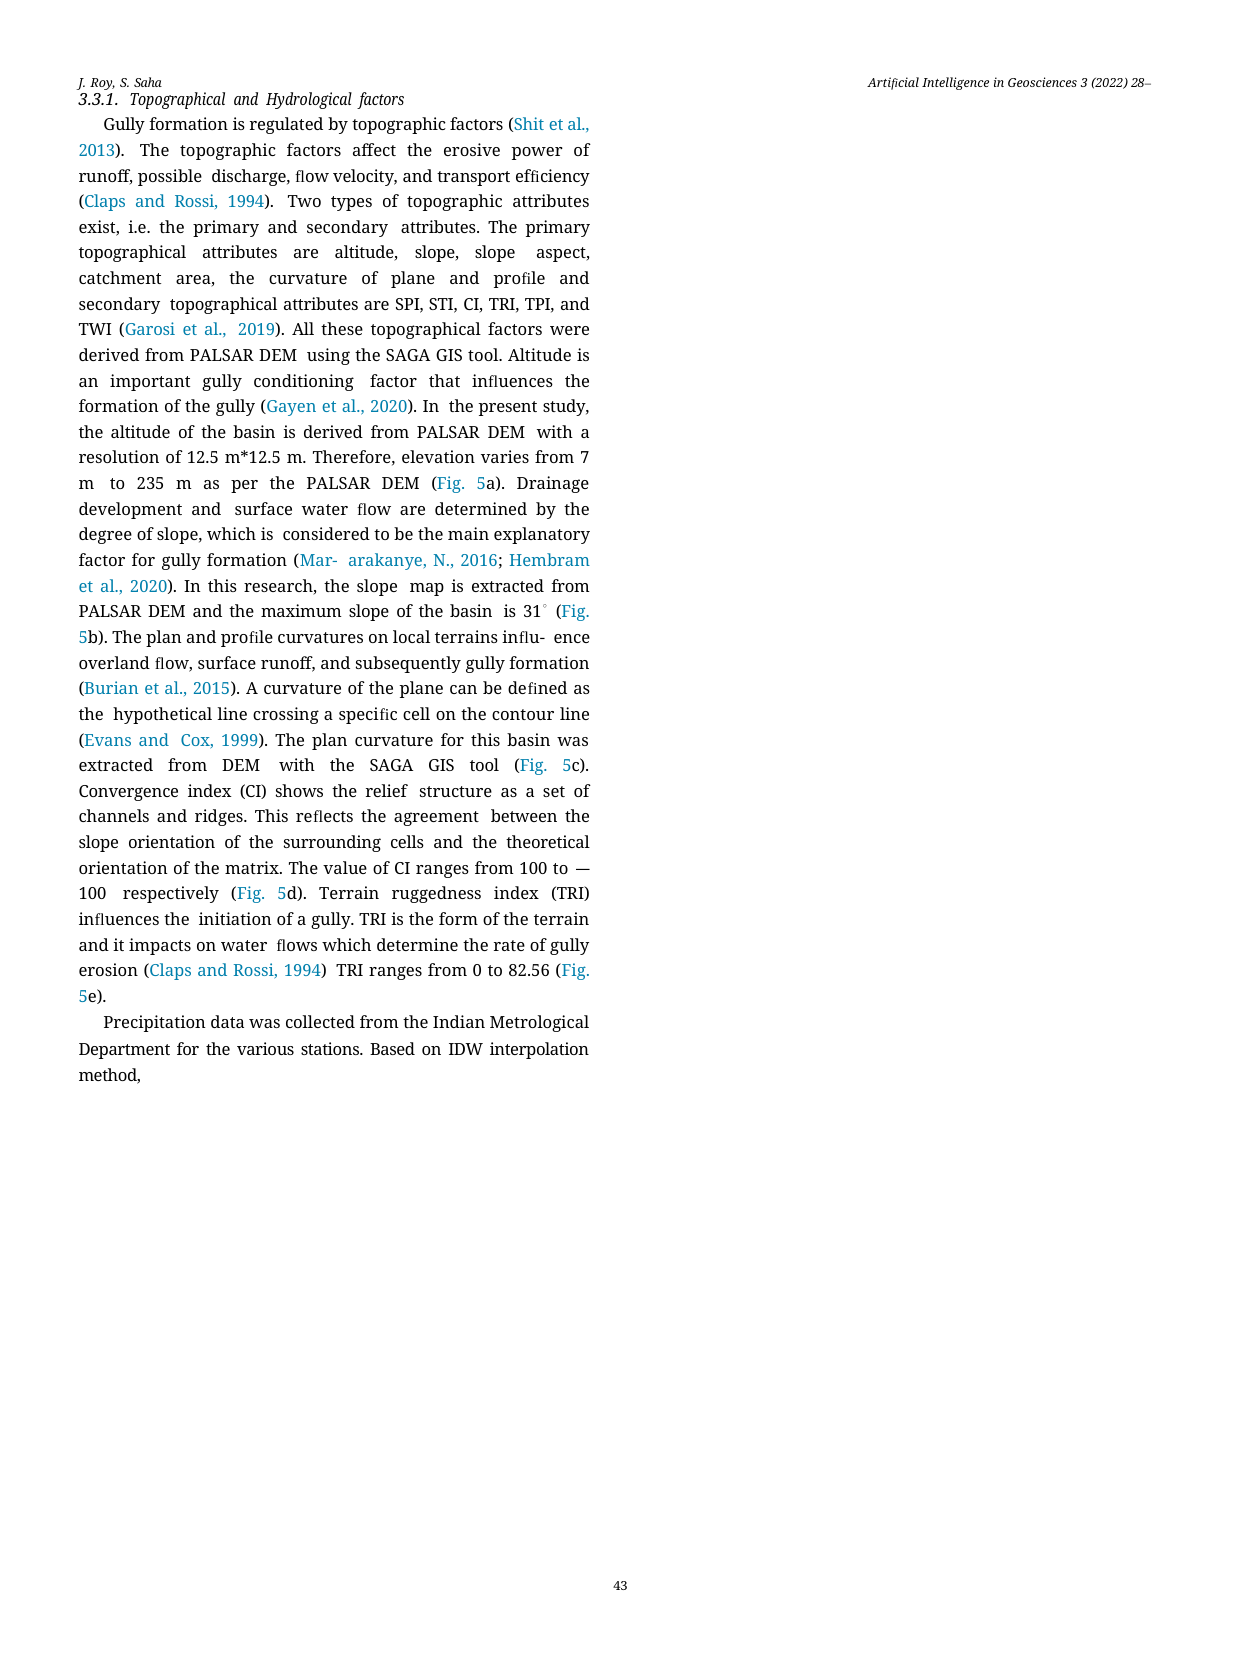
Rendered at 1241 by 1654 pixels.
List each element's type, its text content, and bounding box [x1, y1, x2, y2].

picture [221, 682, 228, 688]
text Precipitation data was collected from the Indian Metrological Department for the various stations. Based on IDW interpolation method, [78, 1011, 590, 1086]
picture [198, 967, 205, 975]
picture [137, 326, 144, 334]
picture [316, 557, 323, 565]
picture [385, 557, 392, 565]
picture [311, 965, 316, 973]
picture [568, 121, 575, 129]
list Topographical and Hydrological factors [78, 87, 605, 110]
picture [165, 685, 172, 693]
text Gully formation is regulated by topographic factors (Shit et al., 2013). The topographic factors affect the erosive power of runoff, possible discharge, flow velocity, and transport efficiency (Claps and Rossi, 1994). Two types of topographic attributes exist, i.e. the primary and secondary attributes. The primary topographical attributes are altitude, slope, slope aspect, catchment area, the curvature of plane and profile and secondary topographical attributes are SPI, STI, CI, TRI, TPI, and TWI (Garosi et al., 2019). All these topographical factors were derived from PALSAR DEM using the SAGA GIS tool. Altitude is an important gully conditioning factor that influences the formation of the gully (Gayen et al., 2020). In the present study, the altitude of the basin is derived from PALSAR DEM with a resolution of 12.5 m*12.5 m. Therefore, elevation varies from 7 m to 235 m as per the PALSAR DEM (Fig. 5a). Drainage development and surface water flow are determined by the degree of slope, which is considered to be the main explanatory factor for gully formation (Mar- arakanye, N., 2016; Hembram et al., 2020). In this research, the slope map is extracted from PALSAR DEM and the maximum slope of the basin is 31◦ (Fig. 5b). The plan and profile curvatures on local terrains influ- ence overland flow, surface runoff, and subsequently gully formation (Burian et al., 2015). A curvature of the plane can be defined as the hypothetical line crossing a specific cell on the contour line (Evans and Cox, 1999). The plan curvature for this basin was extracted from DEM with the SAGA GIS tool (Fig. 5c). Convergence index (CI) shows the relief structure as a set of channels and ridges. This reflects the agreement between the slope orientation of the surrounding cells and the theoretical orientation of the matrix. The value of CI ranges from 100 to —100 respectively (Fig. 5d). Terrain ruggedness index (TRI) influences the initiation of a gully. TRI is the form of the terrain and it impacts on water flows which determine the rate of gully erosion (Claps and Rossi, 1994) TRI ranges from 0 to 82.56 (Fig. 5e). [78, 113, 590, 1007]
picture [278, 887, 285, 893]
picture [563, 759, 570, 765]
picture [254, 195, 261, 204]
